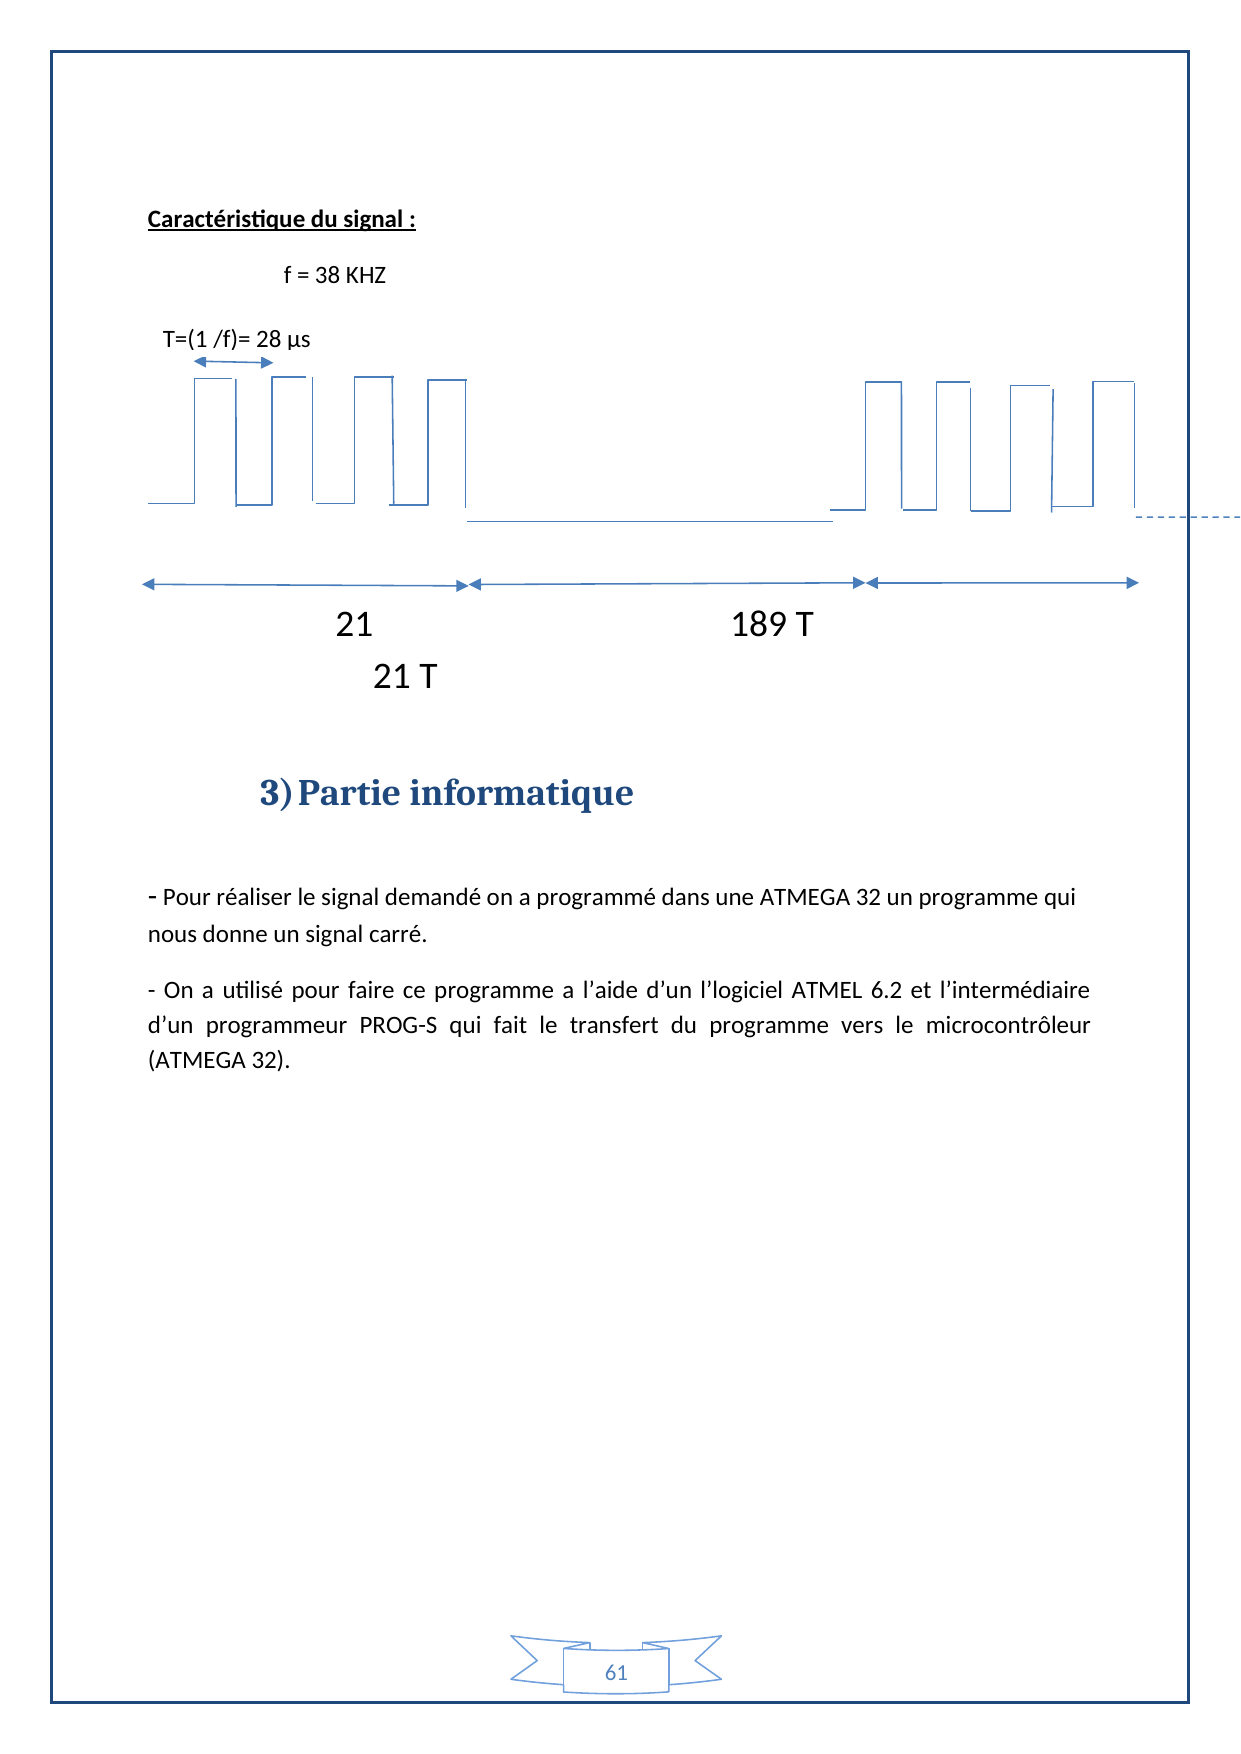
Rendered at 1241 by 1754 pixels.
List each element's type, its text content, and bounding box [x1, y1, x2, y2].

text - On a utilisé pour faire ce programme a l’aide d’un l’logiciel ATMEL 6.2 et l’intermédiaire d’un programmeur PROG-S qui fait le transfert du programme vers le microcontrôleur (ATMEGA 32). [148, 974, 1093, 1075]
subtitle Partie informatique [260, 772, 1093, 815]
text Caractéristique du signal : [148, 203, 1093, 234]
list 189 T 21 T [335, 600, 1093, 698]
text f = 38 KHZ [148, 259, 1093, 290]
text - Pour réaliser le signal demandé on a programmé dans une ATMEGA 32 un programme qui nous donne un signal carré. [148, 874, 1093, 949]
